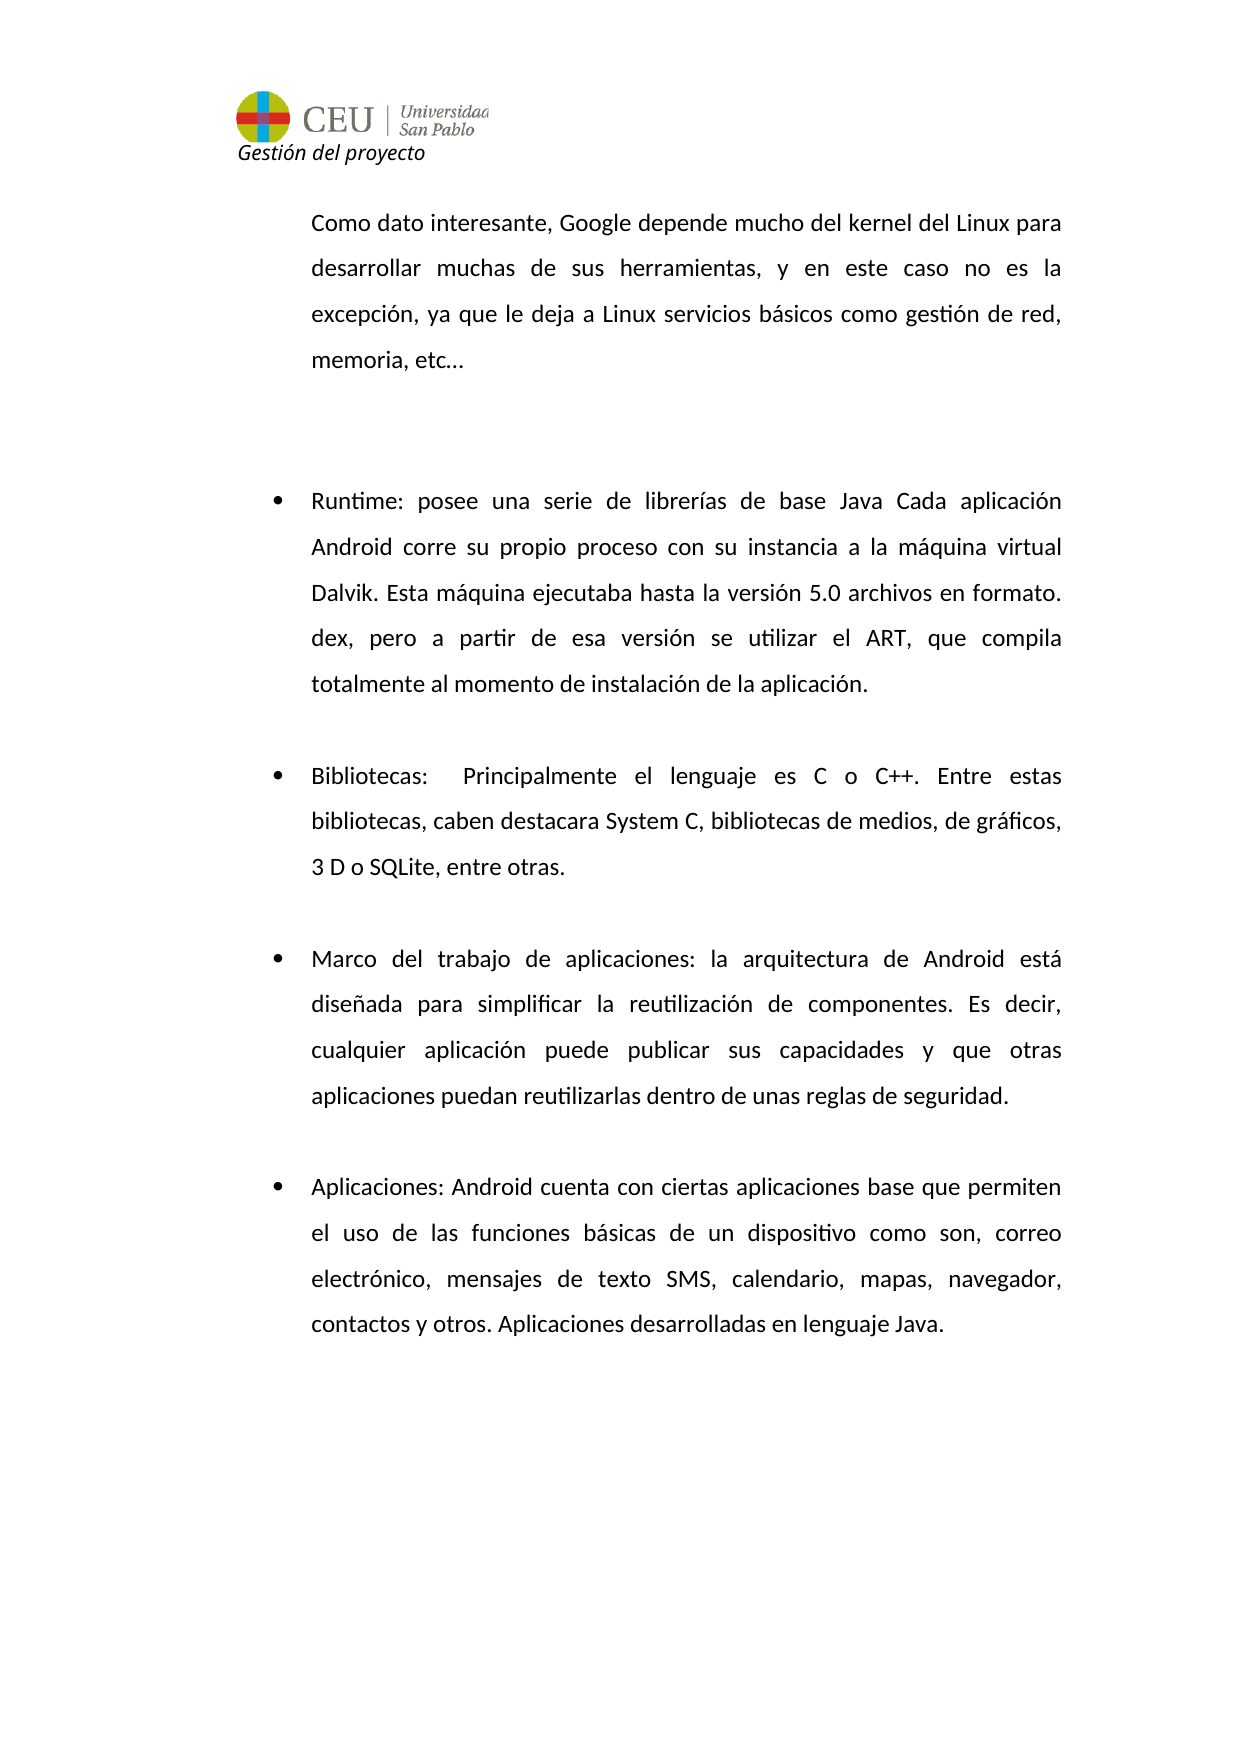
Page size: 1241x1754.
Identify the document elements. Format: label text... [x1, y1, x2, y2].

list Runtime: posee una serie de librerías de base Java Cada aplicación Android corre su propio proceso con su instancia a la máquina virtual Dalvik. Esta máquina ejecutaba hasta la versión 5.0 archivos en formato. dex, pero a partir de esa versión se utilizar el ART, que compila totalmente al momento de instalación de la aplicación. [274, 485, 1063, 699]
list Bibliotecas: Principalmente el lenguaje es C o C++. Entre estas bibliotecas, caben destacara System C, bibliotecas de medios, de gráficos, 3 D o SQLite, entre otras. [274, 760, 1063, 882]
list Como dato interesante, Google depende mucho del kernel del Linux para desarrollar muchas de sus herramientas, y en este caso no es la excepción, ya que le deja a Linux servicios básicos como gestión de red, memoria, etc… [311, 207, 1063, 374]
list Aplicaciones: Android cuenta con ciertas aplicaciones base que permiten el uso de las funciones básicas de un dispositivo como son, correo electrónico, mensajes de texto SMS, calendario, mapas, navegador, contactos y otros. Aplicaciones desarrolladas en lenguaje Java. [274, 1171, 1063, 1339]
list Marco del trabajo de aplicaciones: la arquitectura de Android está diseñada para simplificar la reutilización de componentes. Es decir, cualquier aplicación puede publicar sus capacidades y que otras aplicaciones puedan reutilizarlas dentro de unas reglas de seguridad. [274, 943, 1063, 1110]
picture [235, 89, 489, 143]
